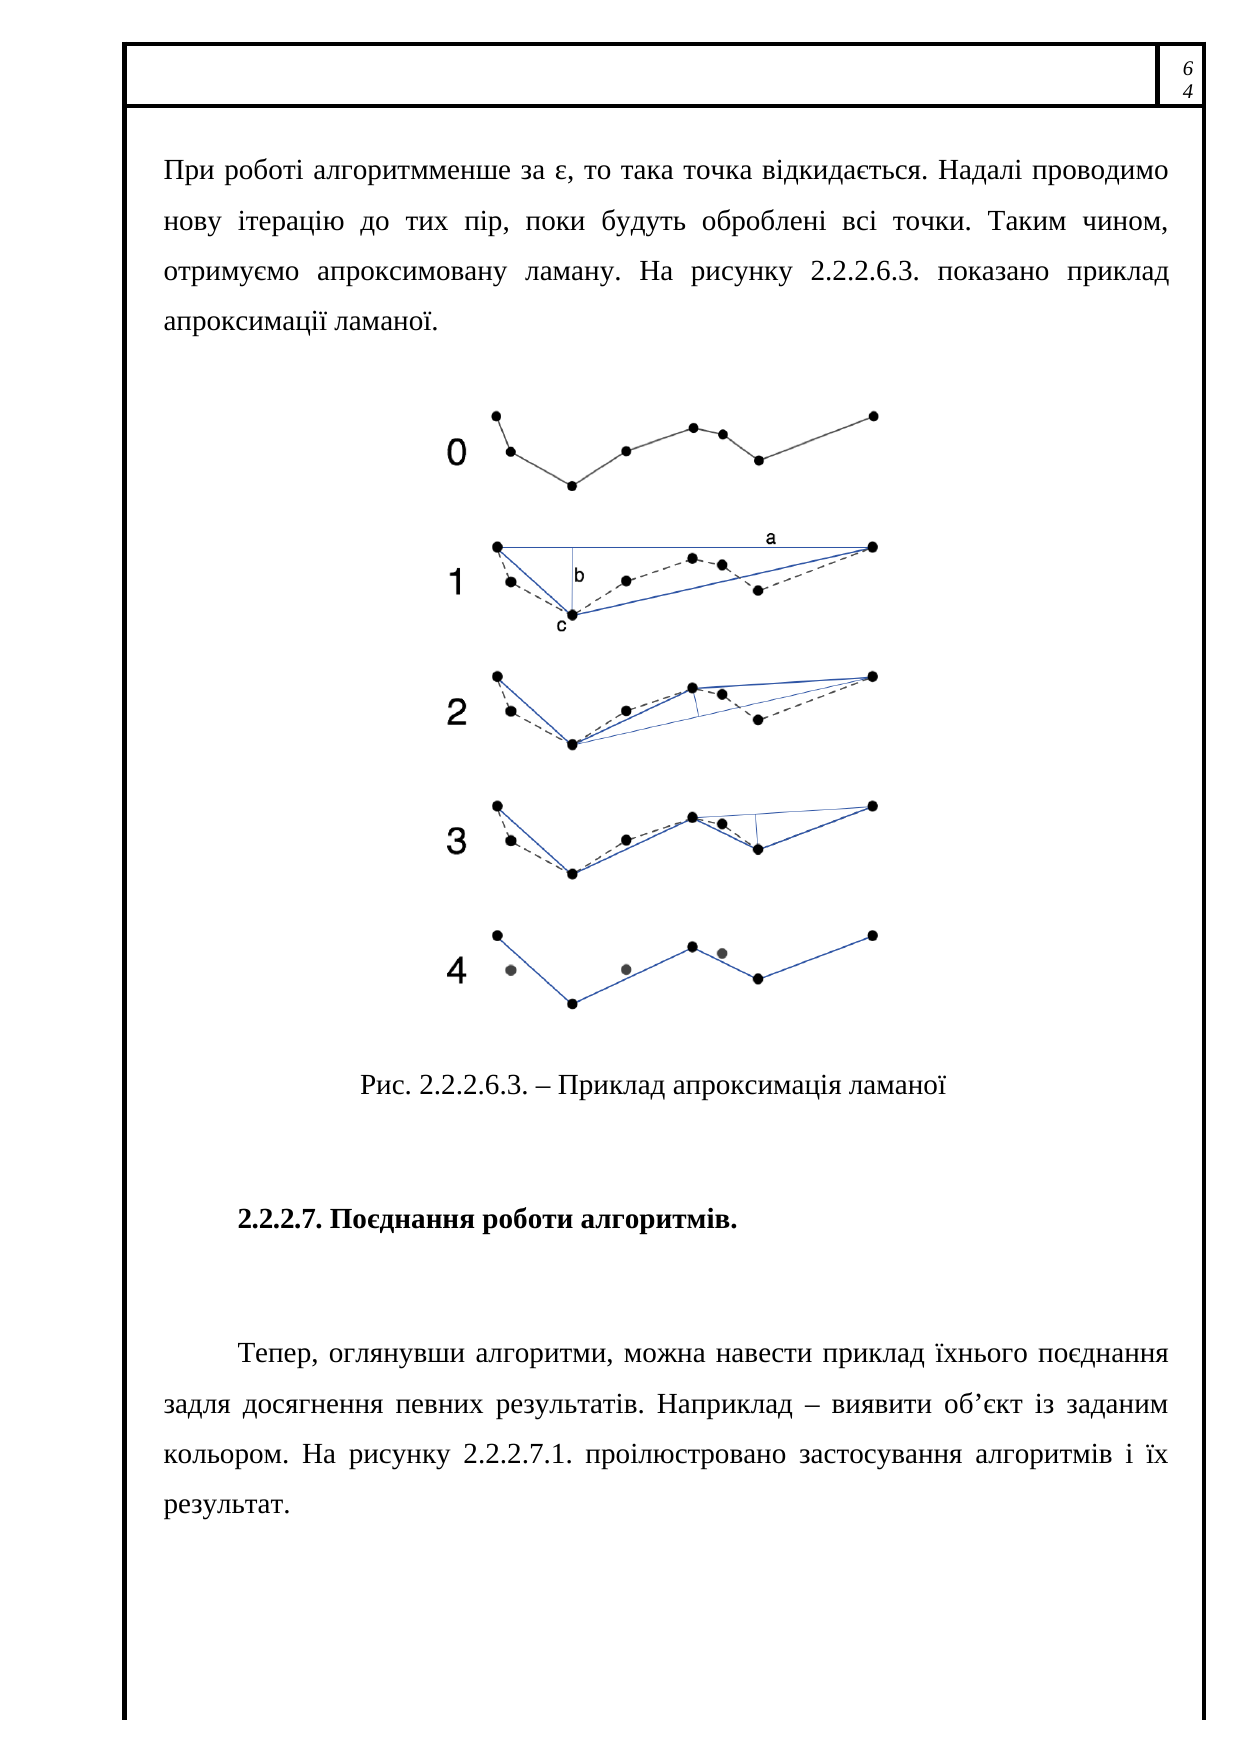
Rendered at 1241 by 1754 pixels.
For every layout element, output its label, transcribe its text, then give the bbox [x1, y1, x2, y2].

table_cell 64 [1160, 46, 1202, 103]
table_cell При роботі алгоритмменше за ε, то така точка відкидається. Надалі проводимо нову ітерацію до тих пір, поки будуть оброблені всі точки. Таким чином, отримуємо апроксимовану ламану. На рисунку 2.2.2.6.3. показано приклад апроксимації ламаної. Рис. 2.2.2.6.3. – Приклад апроксимація ламаної 2.2.2.7. Поєднання роботи алгоритмів. Тепер, оглянувши алгоритми, можна навести приклад їхнього поєднання задля досягнення певних результатів. Наприклад – виявити об’єкт із заданим кольором. На рисунку 2.2.2.7.1. проілюстровано застосування алгоритмів і їх результат. [127, 108, 1202, 1719]
table_cell [127, 46, 1155, 103]
picture [444, 404, 884, 1015]
